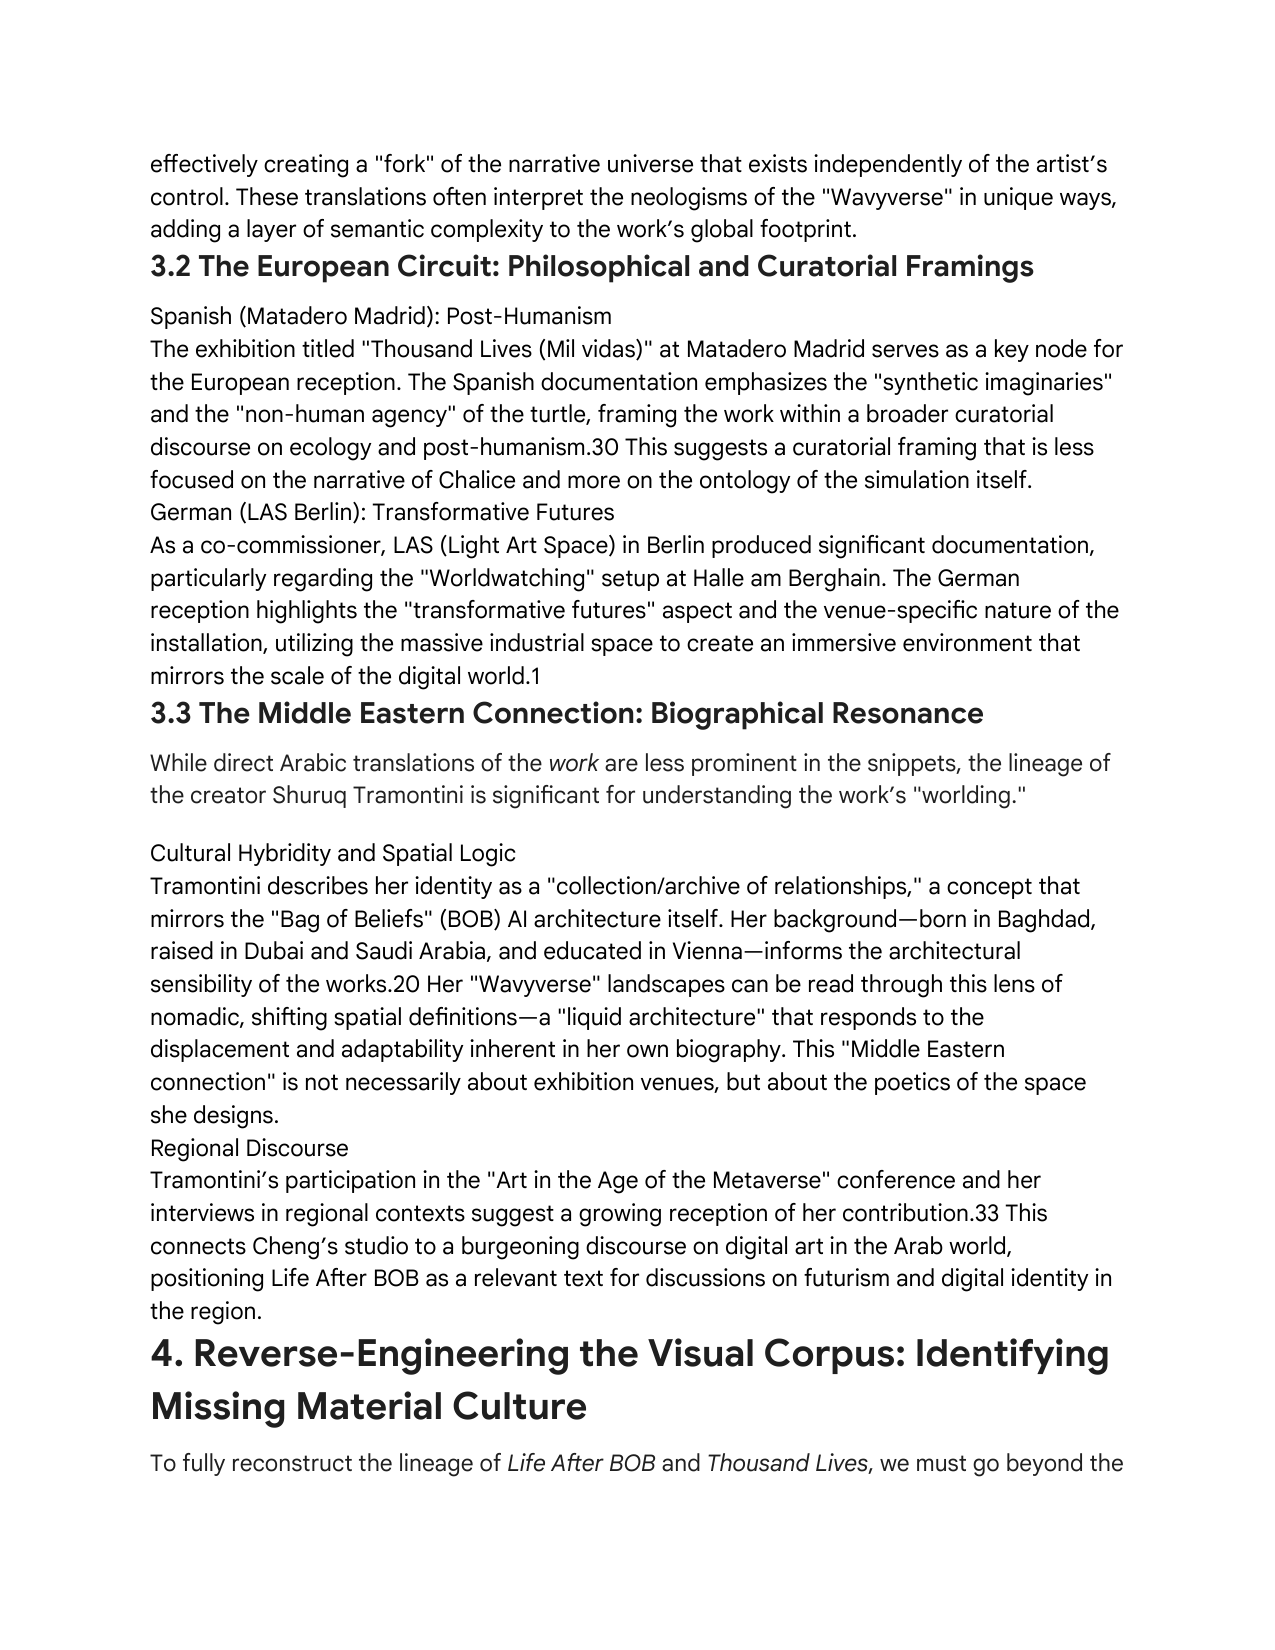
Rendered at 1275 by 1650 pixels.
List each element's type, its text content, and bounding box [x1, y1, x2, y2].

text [150, 150, 1125, 244]
text Tramontini’s participation in the "Art in the Age of the Metaverse" conference and her interviews in regional contexts suggest a growing reception of her contribution.33 This connects Cheng’s studio to a burgeoning discourse on digital art in the Arab world, positioning Life After BOB as a relevant text for discussions on futurism and digital identity in the region. [150, 1166, 1125, 1326]
subtitle 3.2 The European Circuit: Philosophical and Curatorial Framings [150, 248, 1125, 285]
text While direct Arabic translations of the work are less prominent in the snippets, the lineage of the creator Shuruq Tramontini is significant for understanding the work’s "worlding." [150, 749, 1125, 810]
subtitle 3.3 The Middle Eastern Connection: Biographical Resonance [150, 695, 1125, 731]
text Tramontini describes her identity as a "collection/archive of relationships," a concept that mirrors the "Bag of Beliefs" (BOB) AI architecture itself. Her background—born in Baghdad, raised in Dubai and Saudi Arabia, and educated in Vienna—informs the architectural sensibility of the works.20 Her "Wavyverse" landscapes can be read through this lens of nomadic, shifting spatial definitions—a "liquid architecture" that responds to the displacement and adaptability inherent in her own biography. This "Middle Eastern connection" is not necessarily about exhibition venues, but about the poetics of the space she designs. [150, 872, 1125, 1130]
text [150, 1449, 1125, 1478]
text Regional Discourse [150, 1134, 1125, 1162]
text The exhibition titled "Thousand Lives (Mil vidas)" at Matadero Madrid serves as a key node for the European reception. The Spanish documentation emphasizes the "synthetic imaginaries" and the "non-human agency" of the turtle, framing the work within a broader curatorial discourse on ecology and post-humanism.30 This suggests a curatorial framing that is less focused on the narrative of Chalice and more on the ontology of the simulation itself. [150, 335, 1125, 494]
text German (LAS Berlin): Transformative Futures [150, 498, 1125, 527]
text As a co-commissioner, LAS (Light Art Space) in Berlin produced significant documentation, particularly regarding the "Worldwatching" setup at Halle am Berghain. The German reception highlights the "transformative futures" aspect and the venue-specific nature of the installation, utilizing the massive industrial space to create an immersive environment that mirrors the scale of the digital world.1 [150, 531, 1125, 691]
text Cultural Hybridity and Spatial Logic [150, 839, 1125, 868]
subtitle 4. Reverse-Engineering the Visual Corpus: Identifying Missing Material Culture [150, 1330, 1125, 1431]
text Spanish (Matadero Madrid): Post-Humanism [150, 302, 1125, 331]
